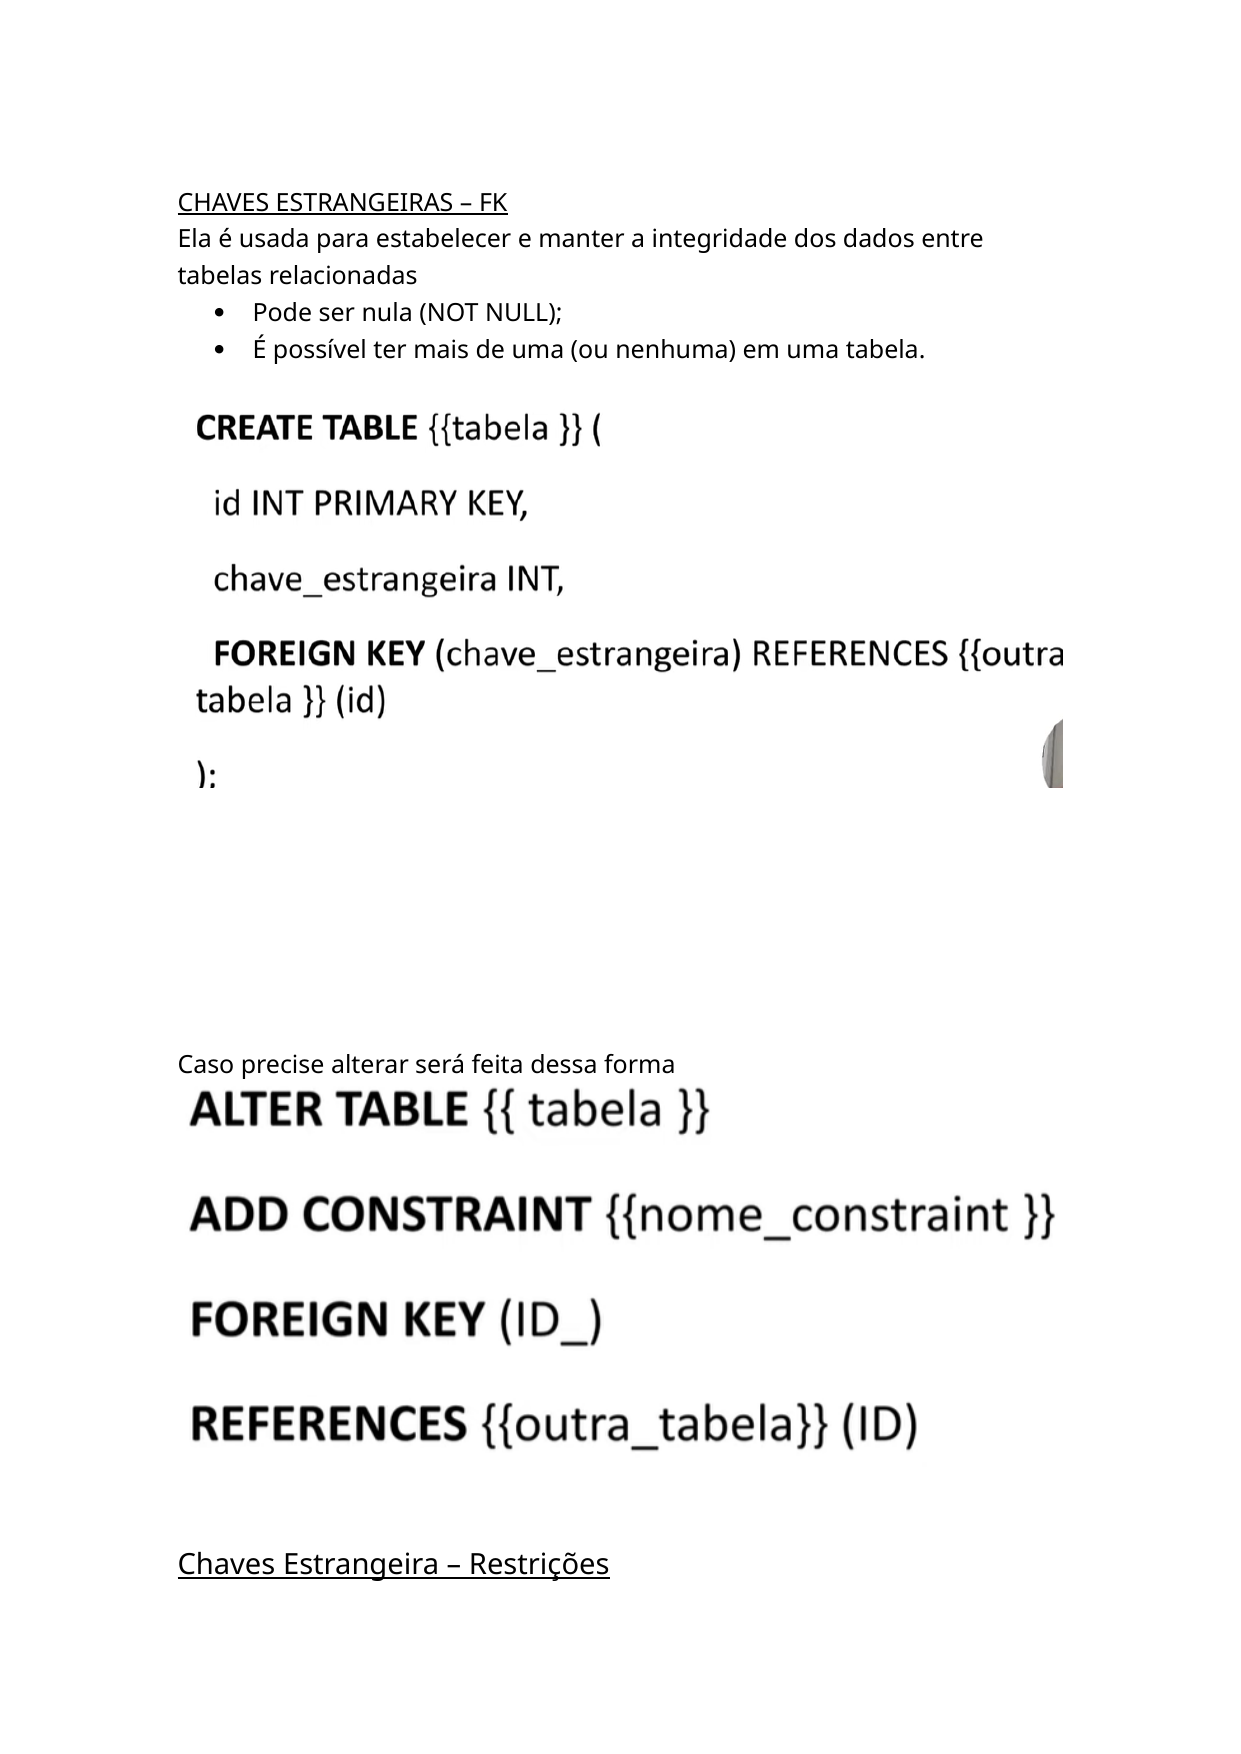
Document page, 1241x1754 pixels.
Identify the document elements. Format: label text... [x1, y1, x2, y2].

picture [177, 405, 1063, 788]
text CHAVES ESTRANGEIRAS – FK [177, 184, 1063, 218]
list Pode ser nula (NOT NULL); [215, 295, 1063, 329]
picture [177, 1083, 1063, 1468]
text Ela é usada para estabelecer e manter a integridade dos dados entre tabelas relacionadas [177, 221, 1063, 292]
list É possível ter mais de uma (ou nenhuma) em uma tabela. [215, 331, 1063, 366]
text Chaves Estrangeira – Restrições [177, 1543, 1063, 1583]
text Caso precise alterar será feita dessa forma [177, 1047, 1063, 1081]
